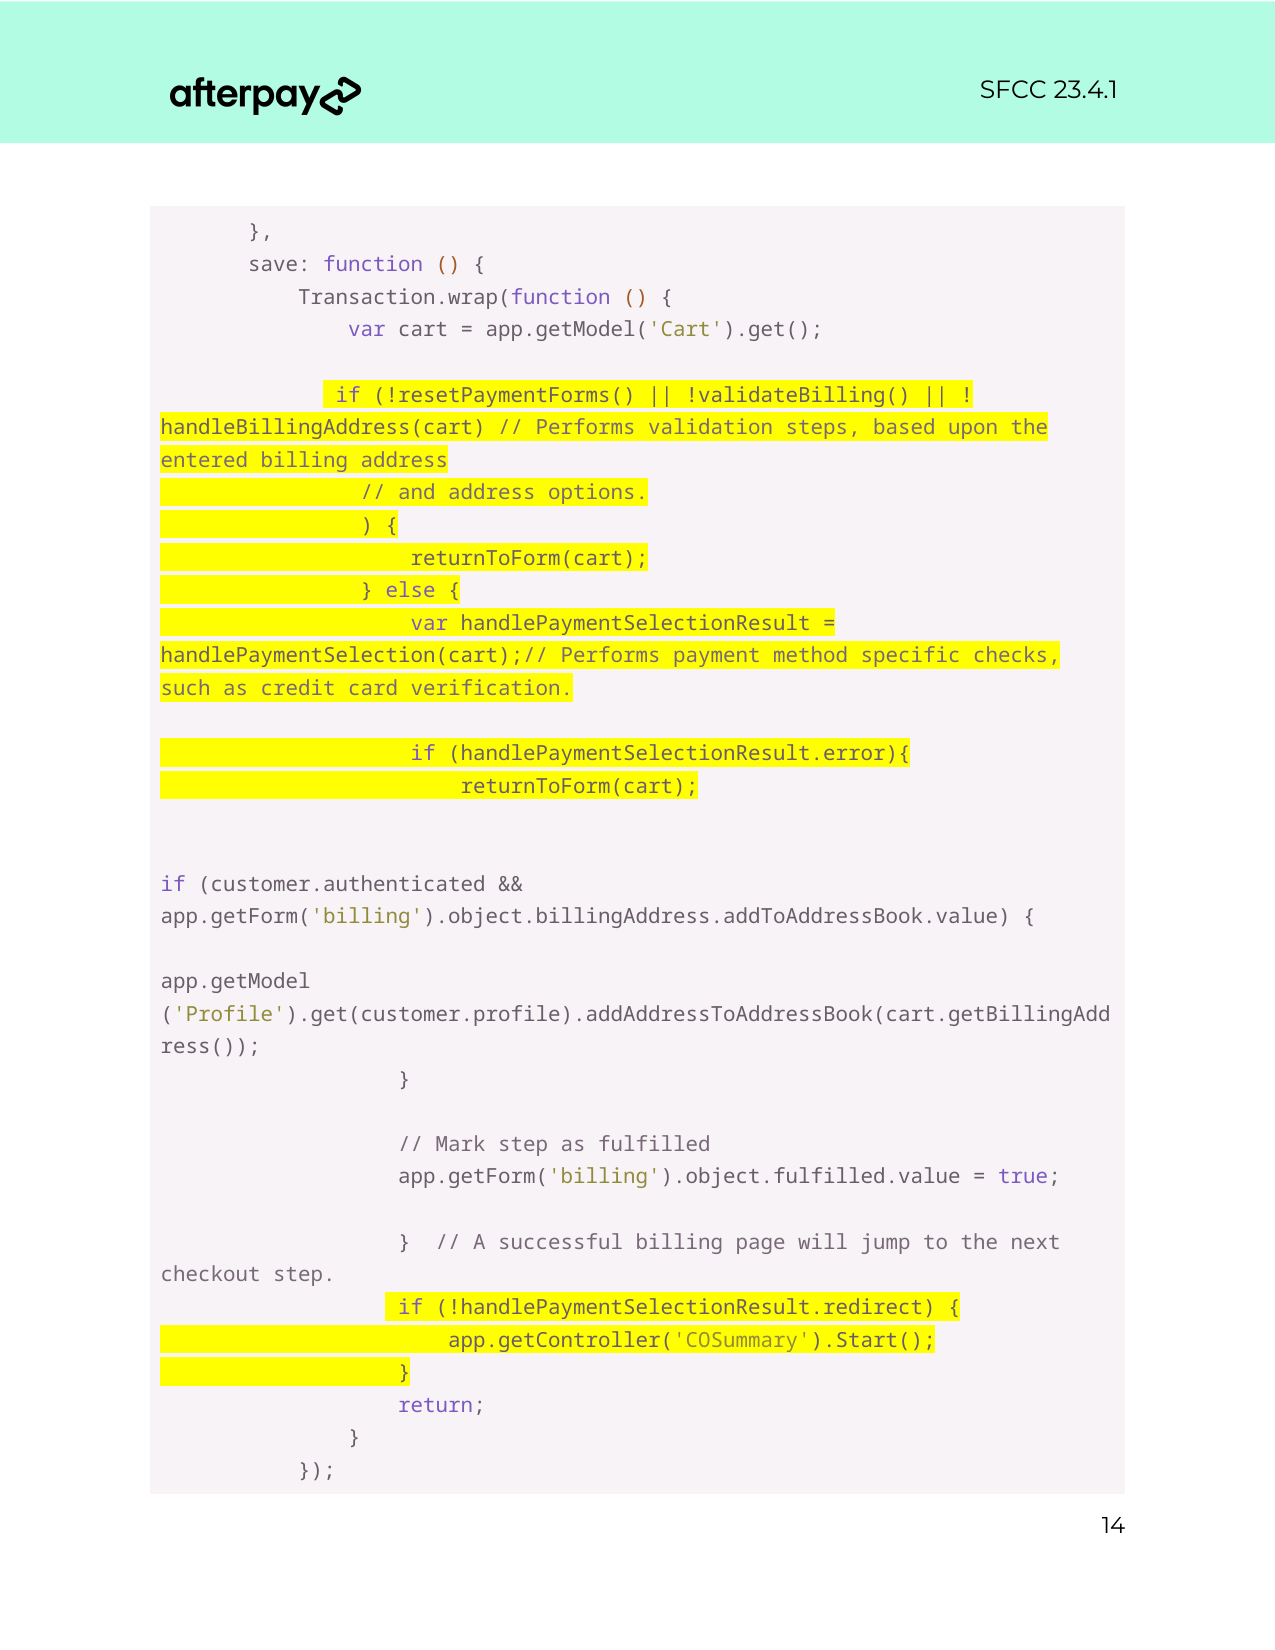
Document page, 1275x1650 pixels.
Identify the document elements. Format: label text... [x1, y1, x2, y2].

picture [134, 48, 397, 144]
